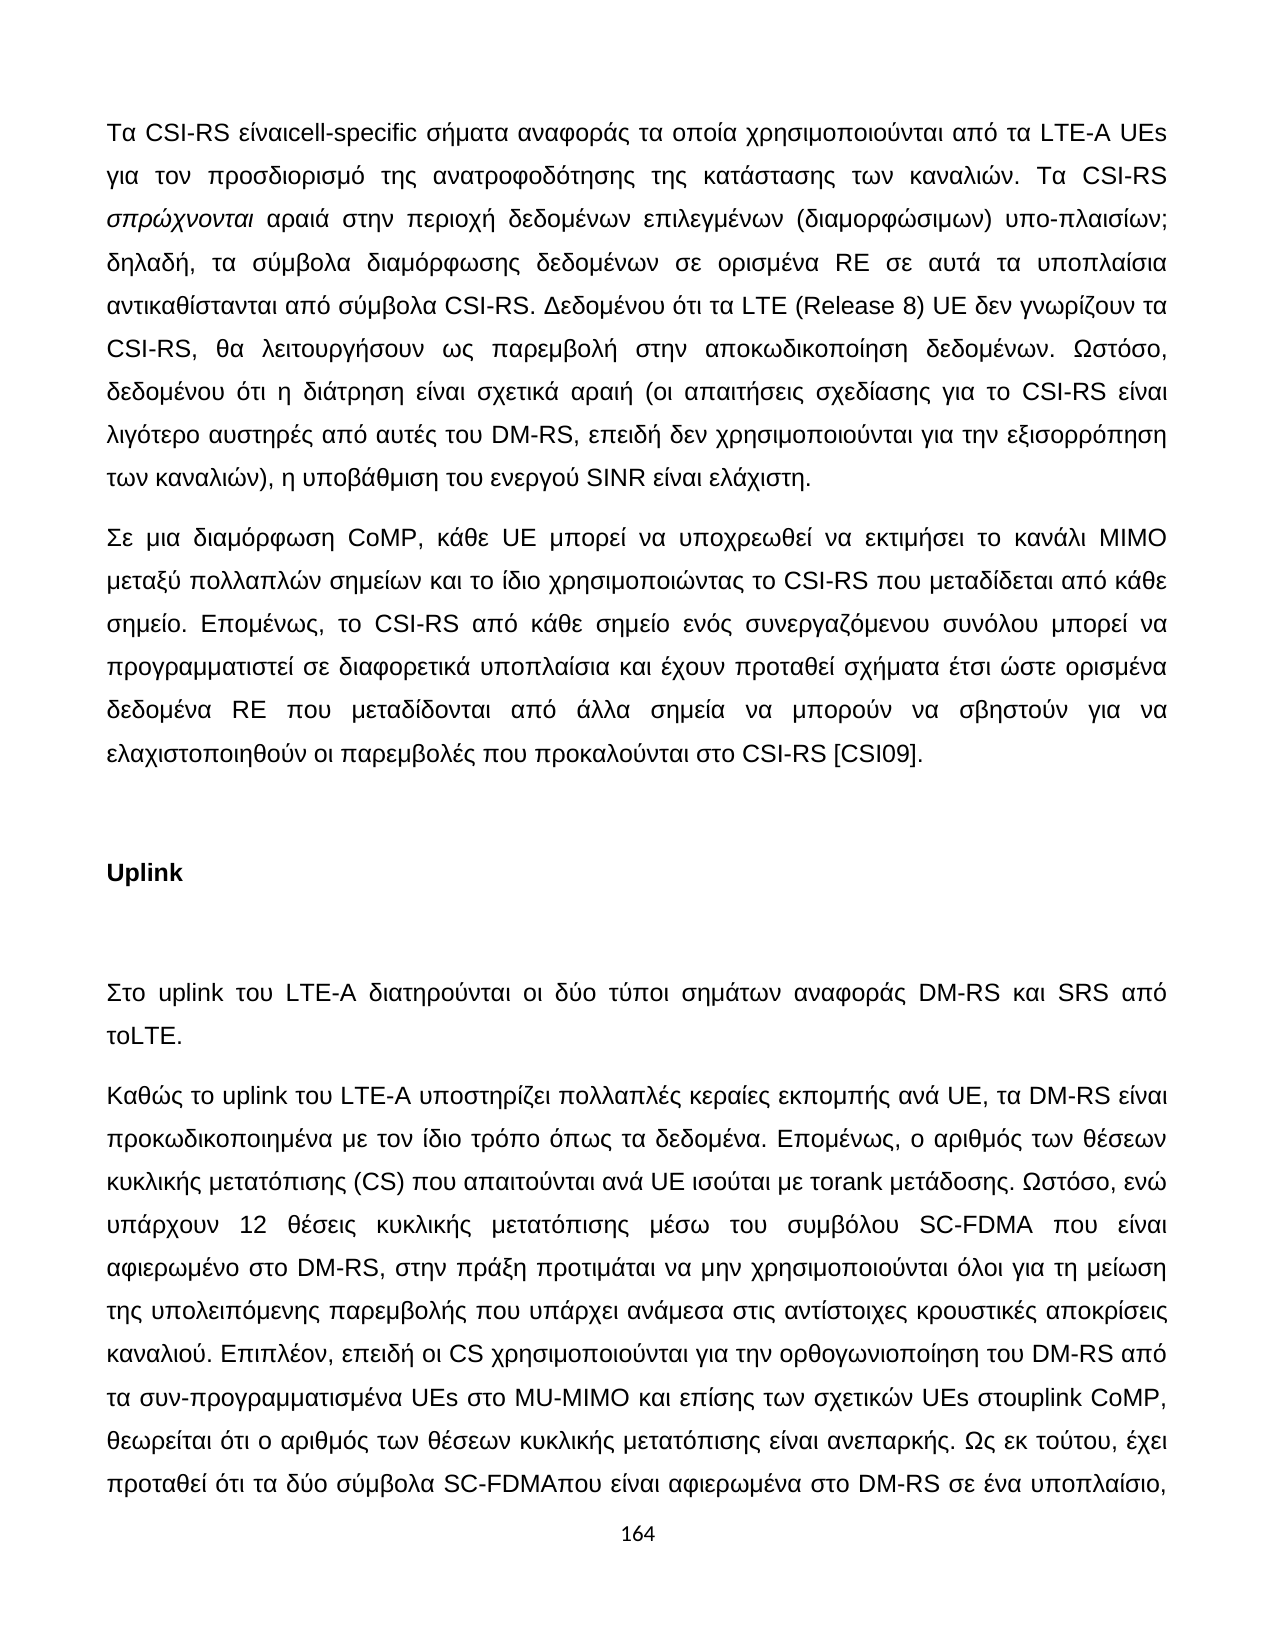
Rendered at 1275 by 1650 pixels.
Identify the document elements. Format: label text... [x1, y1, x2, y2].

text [106, 1081, 1169, 1497]
text Σε μια διαμόρφωση CoMP, κάθε UE μπορεί να υποχρεωθεί να εκτιμήσει το κανάλι MIMO μεταξύ πολλαπλών σημείων και το ίδιο χρησιμοποιώντας το CSI-RS που μεταδίδεται από κάθε σημείο. Επομένως, το CSI-RS από κάθε σημείο ενός συνεργαζόμενου συνόλου μπορεί να προγραμματιστεί σε διαφορετικά υποπλαίσια και έχουν προταθεί σχήματα έτσι ώστε ορισμένα δεδομένα RE που μεταδίδονται από άλλα σημεία να μπορούν να σβηστούν για να ελαχιστοποιηθούν οι παρεμβολές που προκαλούνται στο CSI-RS [CSI09]. [106, 523, 1169, 767]
text Uplink [106, 858, 1169, 887]
text Τα CSI-RS είναιcell-specific σήματα αναφοράς τα οποία χρησιμοποιούνται από τα LTE-A UEs για τον προσδιορισμό της ανατροφοδότησης της κατάστασης των καναλιών. Τα CSI-RS σπρώχνονται αραιά στην περιοχή δεδομένων επιλεγμένων (διαμορφώσιμων) υπο-πλαισίων; δηλαδή, τα σύμβολα διαμόρφωσης δεδομένων σε ορισμένα RE σε αυτά τα υποπλαίσια αντικαθίστανται από σύμβολα CSI-RS. Δεδομένου ότι τα LTE (Release 8) UE δεν γνωρίζουν τα CSI-RS, θα λειτουργήσουν ως παρεμβολή στην αποκωδικοποίηση δεδομένων. Ωστόσο, δεδομένου ότι η διάτρηση είναι σχετικά αραιή (οι απαιτήσεις σχεδίασης για το CSI-RS είναι λιγότερο αυστηρές από αυτές του DM-RS, επειδή δεν χρησιμοποιούνται για την εξισορρόπηση των καναλιών), η υποβάθμιση του ενεργού SINR είναι ελάχιστη. [106, 118, 1169, 492]
text Στο uplink του LTE-A διατηρούνται οι δύο τύποι σημάτων αναφοράς DM-RS και SRS από τοLTE. [106, 978, 1169, 1049]
